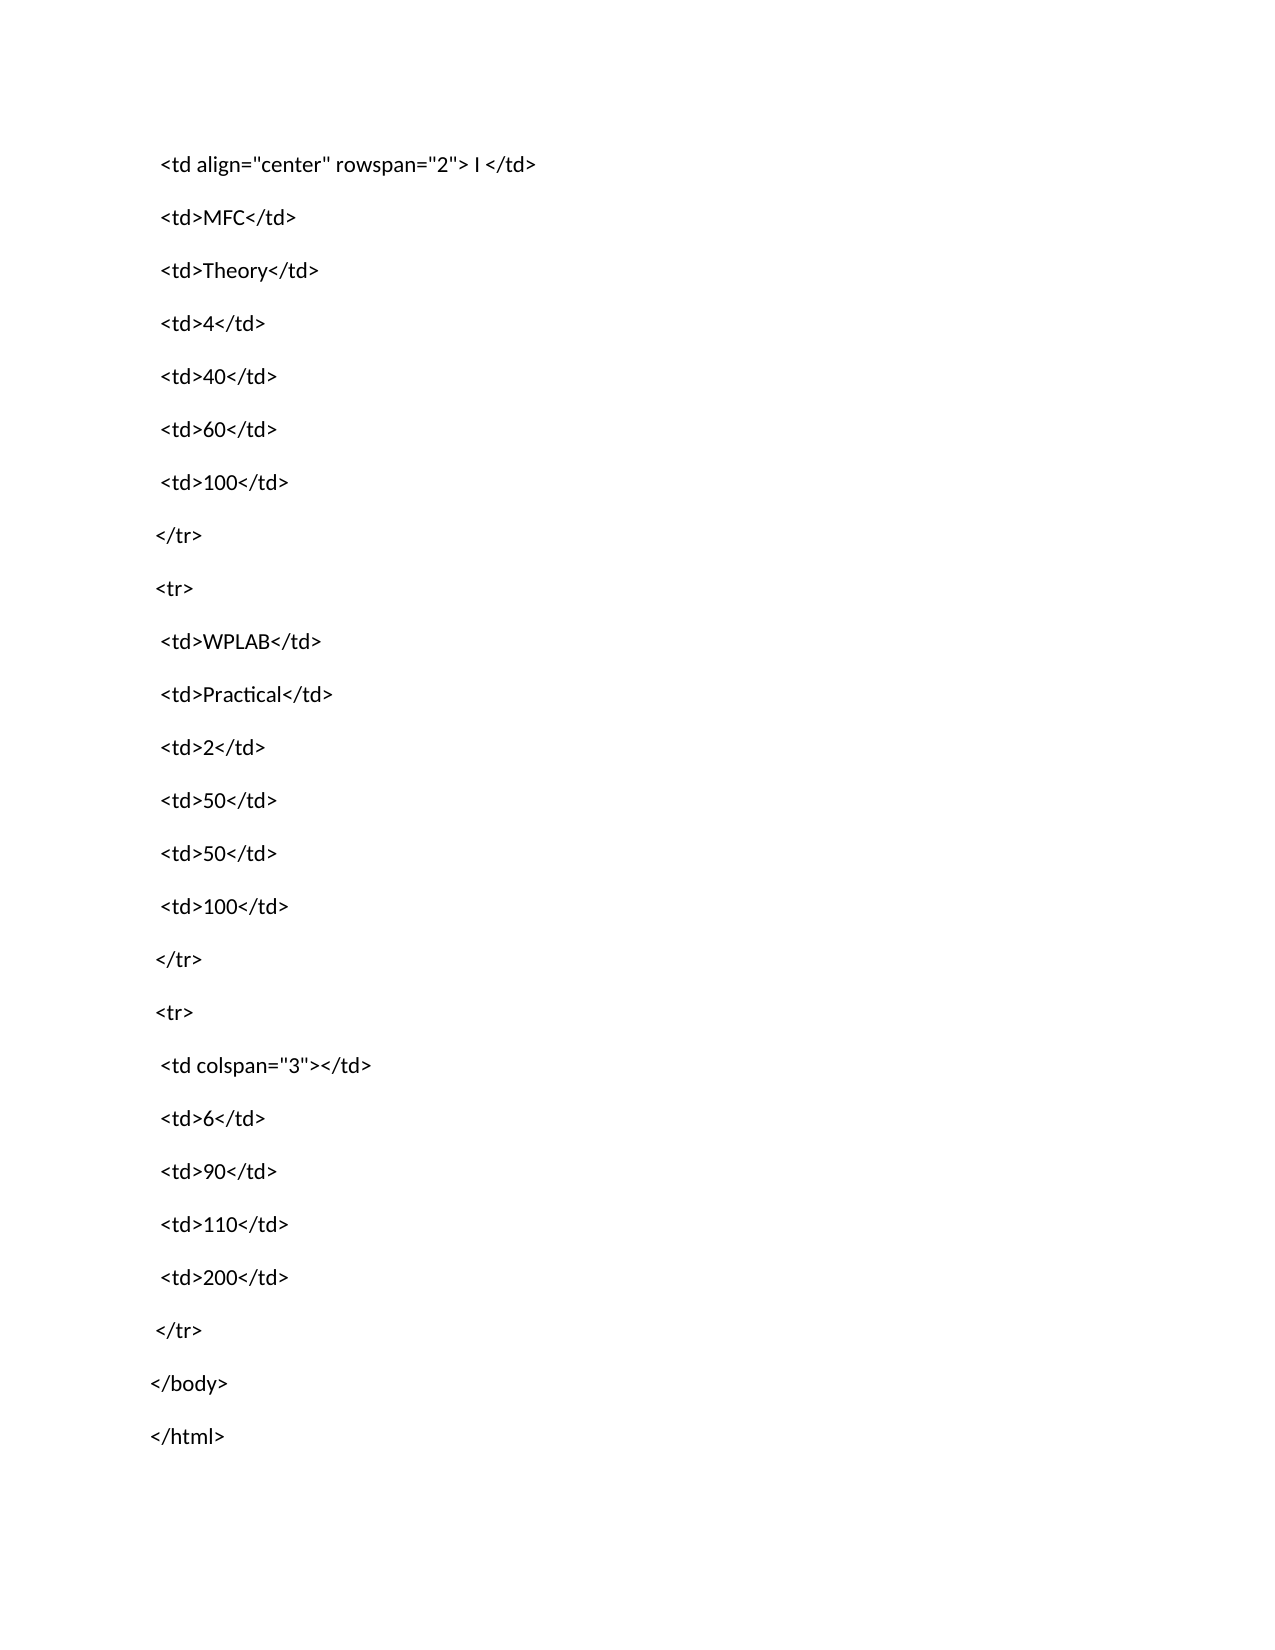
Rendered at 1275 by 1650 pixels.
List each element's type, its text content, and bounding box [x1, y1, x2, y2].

text <td>Theory</td> [150, 256, 1125, 284]
text <td>50</td> [150, 839, 1125, 867]
text </tr> [150, 1316, 1125, 1344]
text <td>40</td> [150, 362, 1125, 390]
text </html> [150, 1422, 1125, 1451]
text <td>60</td> [150, 415, 1125, 443]
text <td>WPLAB</td> [150, 627, 1125, 655]
text </body> [150, 1369, 1125, 1397]
text <td>100</td> [150, 892, 1125, 920]
text <td colspan="3"></td> [150, 1051, 1125, 1079]
text <tr> [150, 998, 1125, 1026]
text </tr> [150, 945, 1125, 973]
text <td>110</td> [150, 1210, 1125, 1238]
text </tr> [150, 521, 1125, 549]
text <td>200</td> [150, 1263, 1125, 1291]
text <td>MFC</td> [150, 203, 1125, 231]
text <td>6</td> [150, 1104, 1125, 1132]
text <td>Practical</td> [150, 680, 1125, 708]
text <td align="center" rowspan="2"> I </td> [150, 150, 1125, 178]
text <td>4</td> [150, 309, 1125, 337]
text <td>90</td> [150, 1157, 1125, 1185]
text <td>50</td> [150, 786, 1125, 814]
text <td>2</td> [150, 733, 1125, 761]
text <td>100</td> [150, 468, 1125, 496]
text <tr> [150, 574, 1125, 602]
